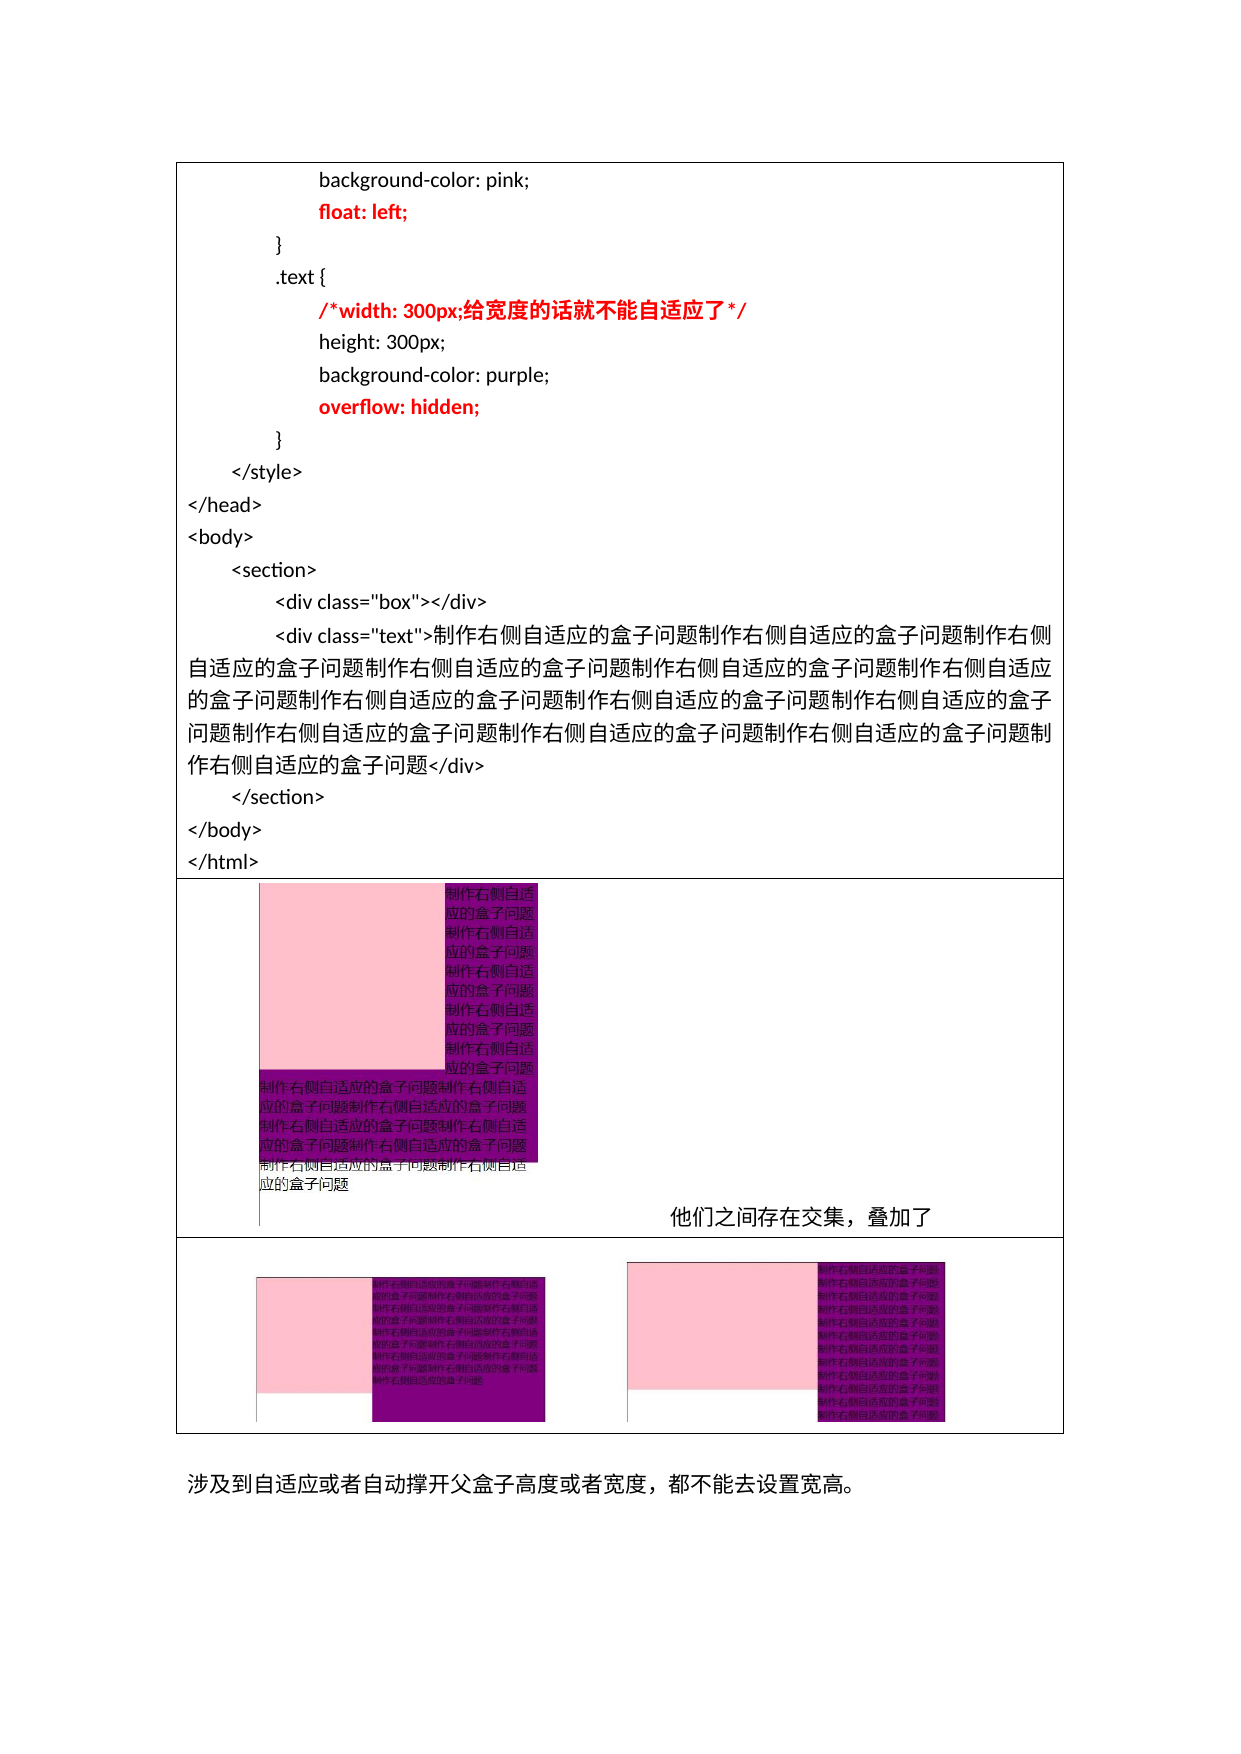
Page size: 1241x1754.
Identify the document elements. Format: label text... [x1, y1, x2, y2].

table_cell [177, 1238, 1063, 1433]
picture [187, 883, 671, 1226]
text 涉及到自适应或者自动撑开父盒子高度或者宽度，都不能去设置宽高。 [187, 1466, 1053, 1499]
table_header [177, 163, 1063, 878]
table_cell 他们之间存在交集，叠加了 [177, 879, 1063, 1237]
picture [597, 1248, 1009, 1422]
picture [231, 1253, 568, 1422]
